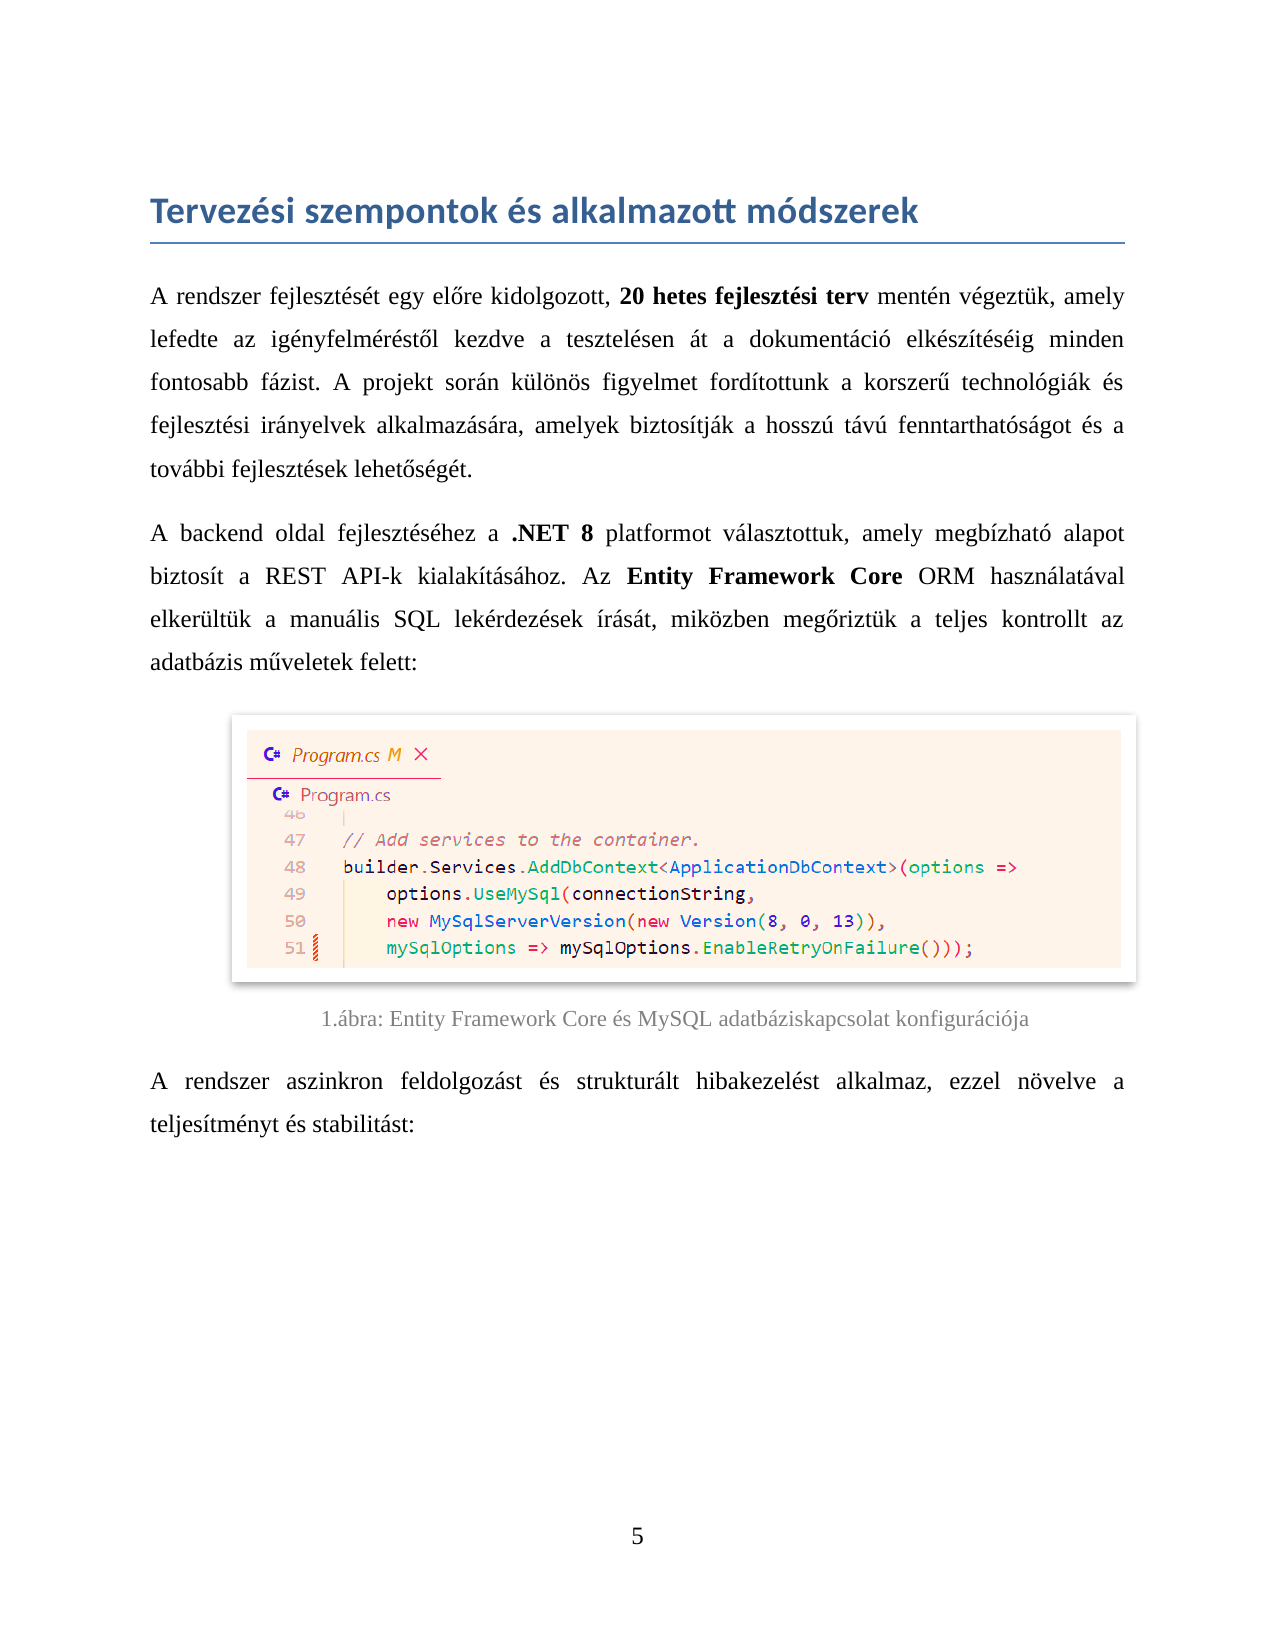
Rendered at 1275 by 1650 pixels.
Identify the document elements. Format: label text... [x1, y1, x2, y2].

text A backend oldal fejlesztéséhez a .NET 8 platformot választottuk, amely megbízható alapot biztosít a REST API-k kialakításához. Az Entity Framework Core ORM használatával elkerültük a manuális SQL lekérdezések írását, miközben megőriztük a teljes kontrollt az adatbázis műveletek felett: [150, 518, 1125, 676]
picture [247, 730, 1121, 968]
text A rendszer aszinkron feldolgozást és strukturált hibakezelést alkalmaz, ezzel növelve a teljesítményt és stabilitást: [150, 1066, 1125, 1138]
text A rendszer fejlesztését egy előre kidolgozott, 20 hetes fejlesztési terv mentén végeztük, amely lefedte az igényfelméréstől kezdve a tesztelésen át a dokumentáció elkészítéséig minden fontosabb fázist. A projekt során különös figyelmet fordítottunk a korszerű technológiák és fejlesztési irányelvek alkalmazására, amelyek biztosítják a hosszú távú fenntarthatóságot és a további fejlesztések lehetőségét. [150, 281, 1125, 482]
subtitle Tervezési szempontok és alkalmazott módszerek [150, 187, 1125, 242]
